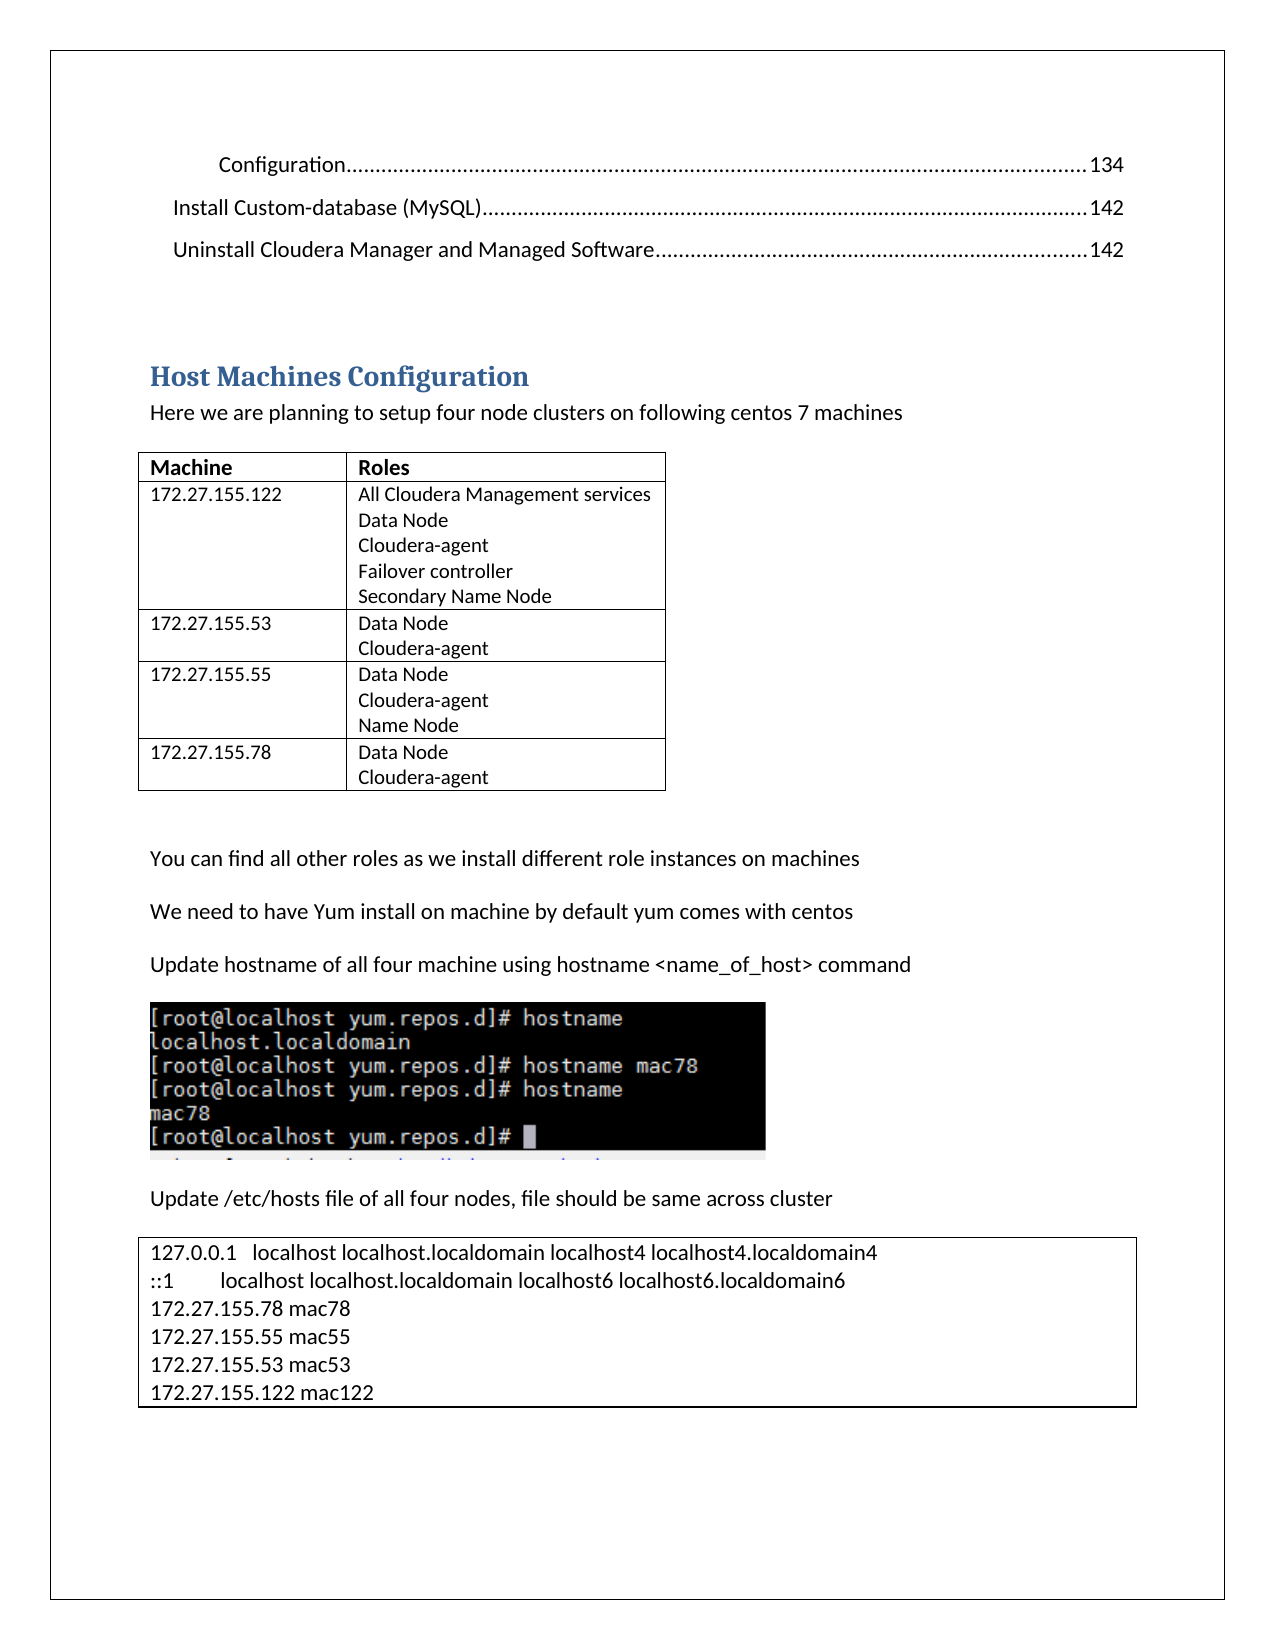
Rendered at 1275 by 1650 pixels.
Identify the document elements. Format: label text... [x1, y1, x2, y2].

table_header 127.0.0.1 localhost localhost.localdomain localhost4 localhost4.localdomain4 ::1 localhost localhost.localdomain localhost6 localhost6.localdomain6 172.27.155.78 mac78 172.27.155.55 mac55 172.27.155.53 mac53 172.27.155.122 mac122 [139, 1238, 1136, 1406]
table_cell Data Node Cloudera-agent [347, 739, 665, 790]
text Update /etc/hosts file of all four nodes, file should be same across cluster [150, 1184, 1125, 1212]
text We need to have Yum install on machine by default yum comes with centos [150, 897, 1125, 925]
table_cell 172.27.155.55 [139, 662, 346, 738]
table_cell All Cloudera Management services Data Node Cloudera-agent Failover controller Secondary Name Node [347, 482, 665, 609]
table_cell Data Node Cloudera-agent [347, 610, 665, 661]
text You can find all other roles as we install different role instances on machines [150, 844, 1125, 872]
table_cell 172.27.155.78 [139, 739, 346, 790]
table_header Roles [347, 453, 665, 481]
subtitle Host Machines Configuration [150, 360, 1125, 393]
picture [150, 1002, 766, 1160]
table_header Machine [139, 453, 346, 481]
text Here we are planning to setup four node clusters on following centos 7 machines [150, 398, 1125, 427]
table_cell Data Node Cloudera-agent Name Node [347, 662, 665, 738]
text Update hostname of all four machine using hostname <name_of_host> command [150, 950, 1125, 978]
table_cell 172.27.155.122 [139, 482, 346, 609]
table_cell 172.27.155.53 [139, 610, 346, 661]
